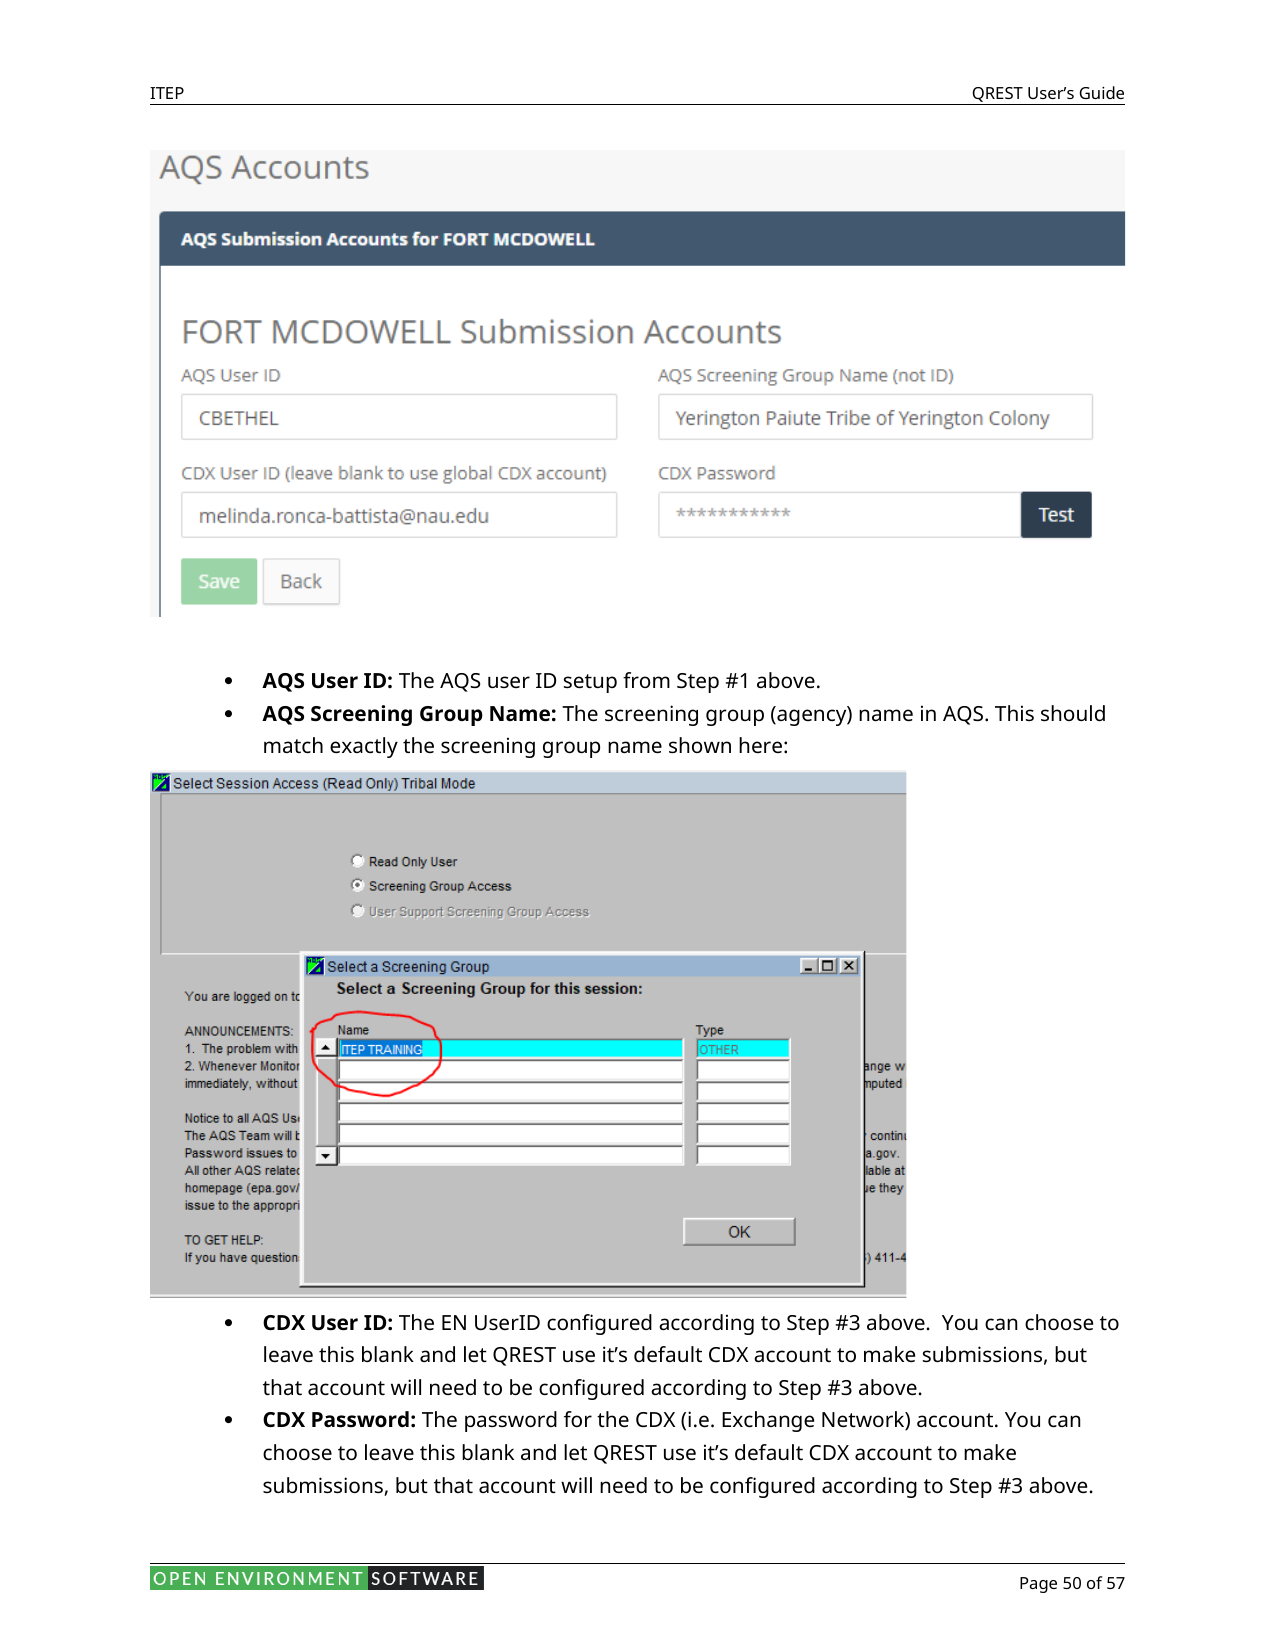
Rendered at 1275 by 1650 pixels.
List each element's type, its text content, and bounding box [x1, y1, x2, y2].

picture [150, 770, 907, 1298]
list AQS Screening Group Name: The screening group (agency) name in AQS. This should match exactly the screening group name shown here: [225, 699, 1125, 760]
list AQS User ID: The AQS user ID setup from Step #1 above. [225, 666, 1125, 695]
list CDX Password: The password for the CDX (i.e. Exchange Network) account. You can choose to leave this blank and let QREST use it’s default CDX account to make submissions, but that account will need to be configured according to Step #3 above. [225, 1406, 1125, 1499]
picture [150, 1566, 484, 1590]
list CDX User ID: The EN UserID configured according to Step #3 above. You can choose to leave this blank and let QREST use it’s default CDX account to make submissions, but that account will need to be configured according to Step #3 above. [225, 1308, 1125, 1401]
picture [150, 150, 1125, 617]
